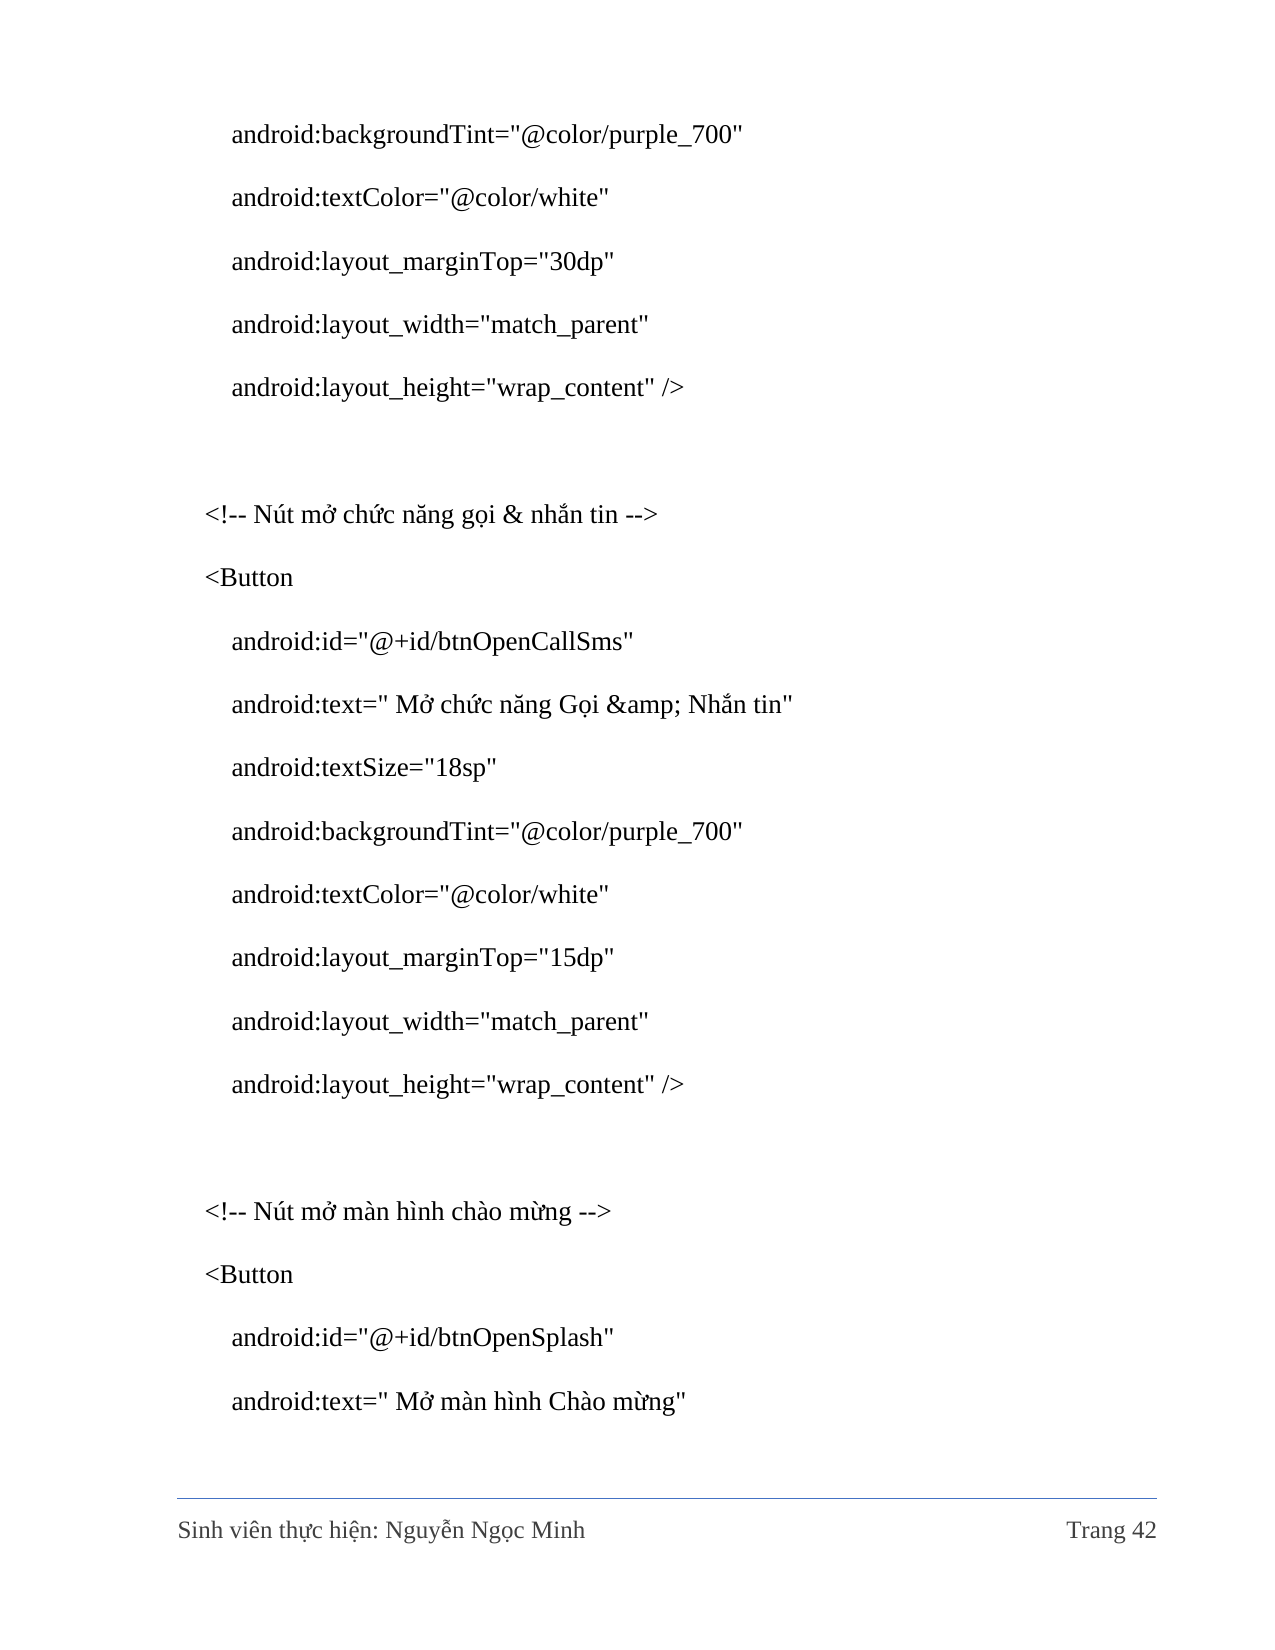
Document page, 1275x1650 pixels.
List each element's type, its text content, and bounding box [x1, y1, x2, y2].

text <!-- Nút mở màn hình chào mừng --> [177, 1195, 1157, 1226]
text android:textSize="18sp" [177, 751, 1157, 783]
text android:text=" Mở chức năng Gọi &amp; Nhắn tin" [177, 688, 1157, 719]
text android:textColor="@color/white" [177, 181, 1157, 213]
text <!-- Nút mở chức năng gọi & nhắn tin --> [177, 498, 1157, 529]
text android:layout_marginTop="15dp" [177, 941, 1157, 973]
text android:layout_width="match_parent" [177, 1005, 1157, 1036]
text android:layout_width="match_parent" [177, 308, 1157, 339]
text android:text=" Mở màn hình Chào mừng" [177, 1385, 1157, 1416]
text android:backgroundTint="@color/purple_700" [177, 118, 1157, 149]
text android:id="@+id/btnOpenSplash" [177, 1321, 1157, 1353]
text android:id="@+id/btnOpenCallSms" [177, 625, 1157, 656]
text android:backgroundTint="@color/purple_700" [177, 815, 1157, 846]
text android:layout_height="wrap_content" /> [177, 1068, 1157, 1099]
text android:textColor="@color/white" [177, 878, 1157, 909]
text <Button [177, 1258, 1157, 1289]
text android:layout_height="wrap_content" /> [177, 371, 1157, 403]
text android:layout_marginTop="30dp" [177, 245, 1157, 276]
text <Button [177, 561, 1157, 593]
